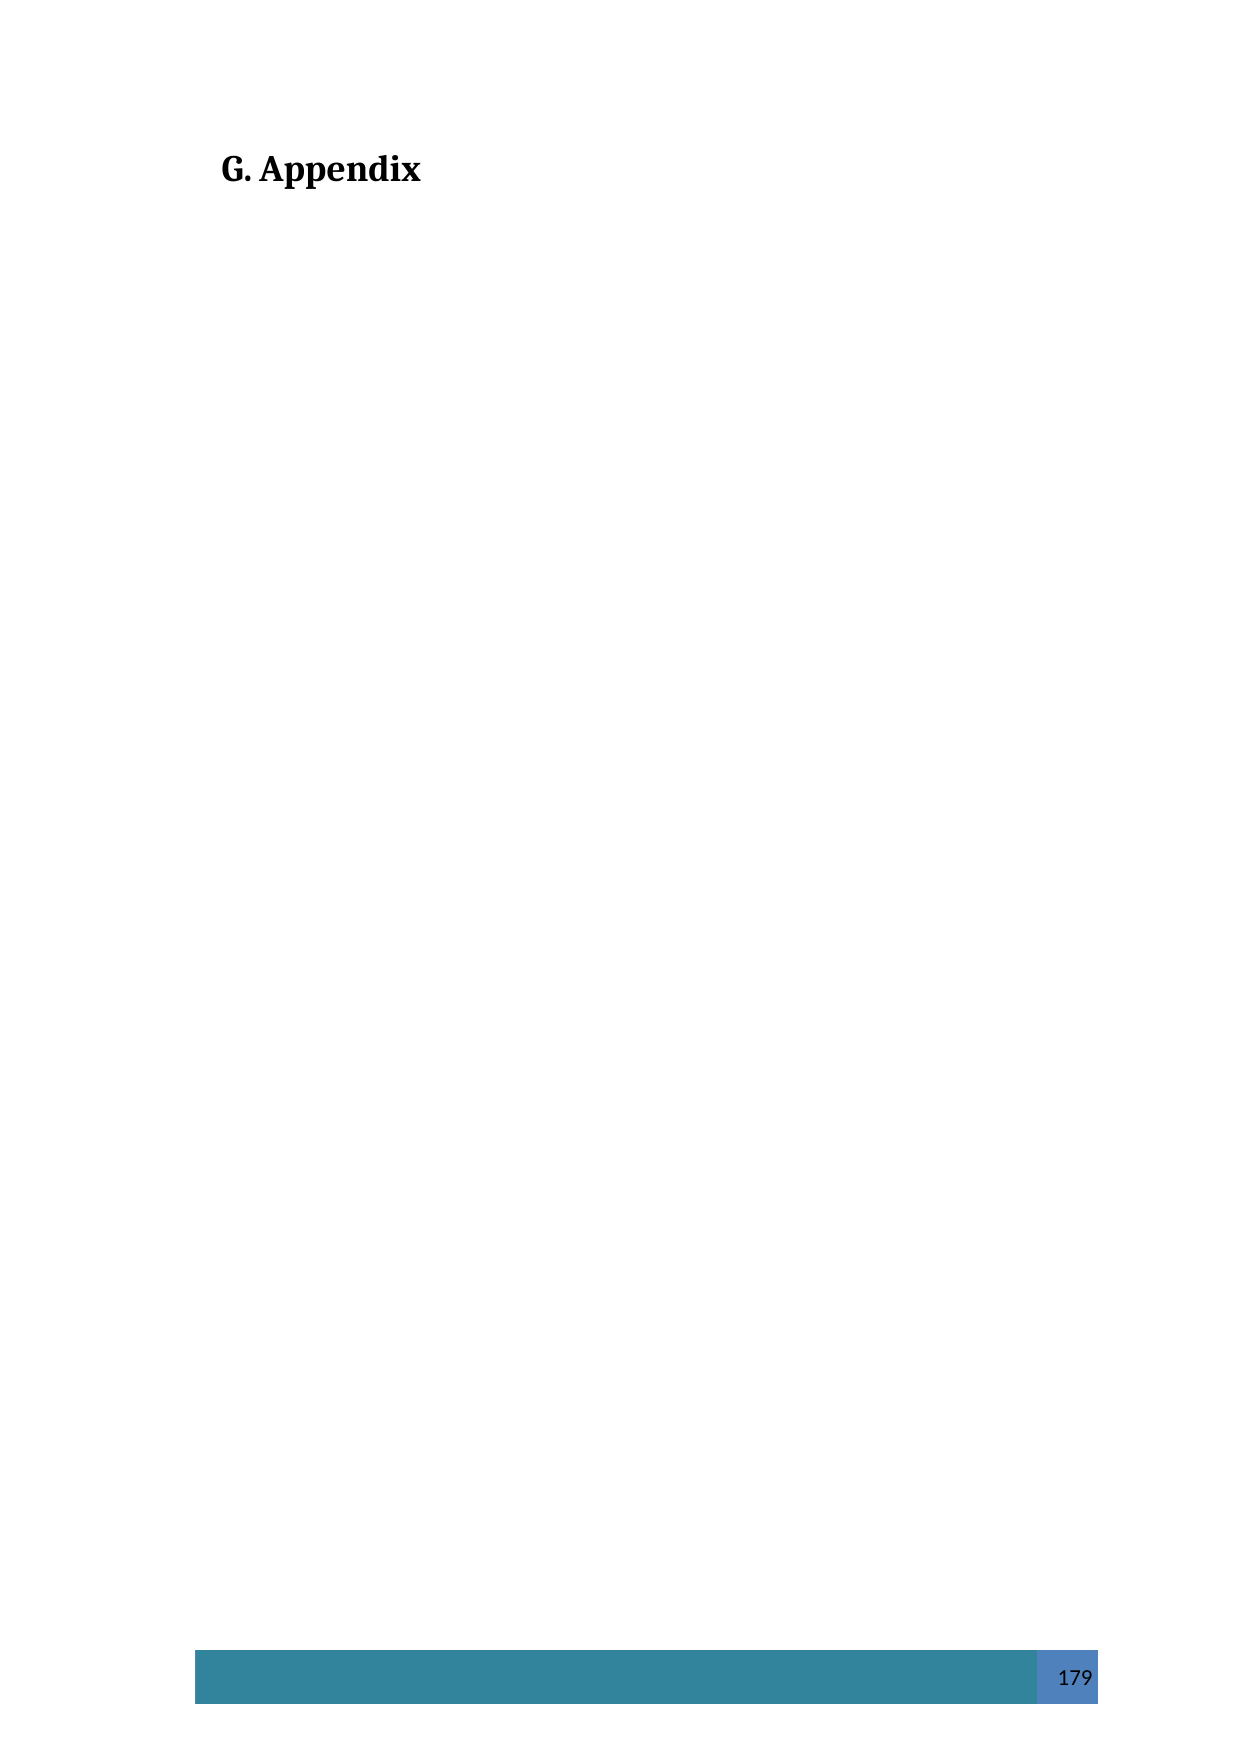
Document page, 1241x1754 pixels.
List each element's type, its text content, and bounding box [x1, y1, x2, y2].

subtitle Appendix [221, 148, 1122, 191]
